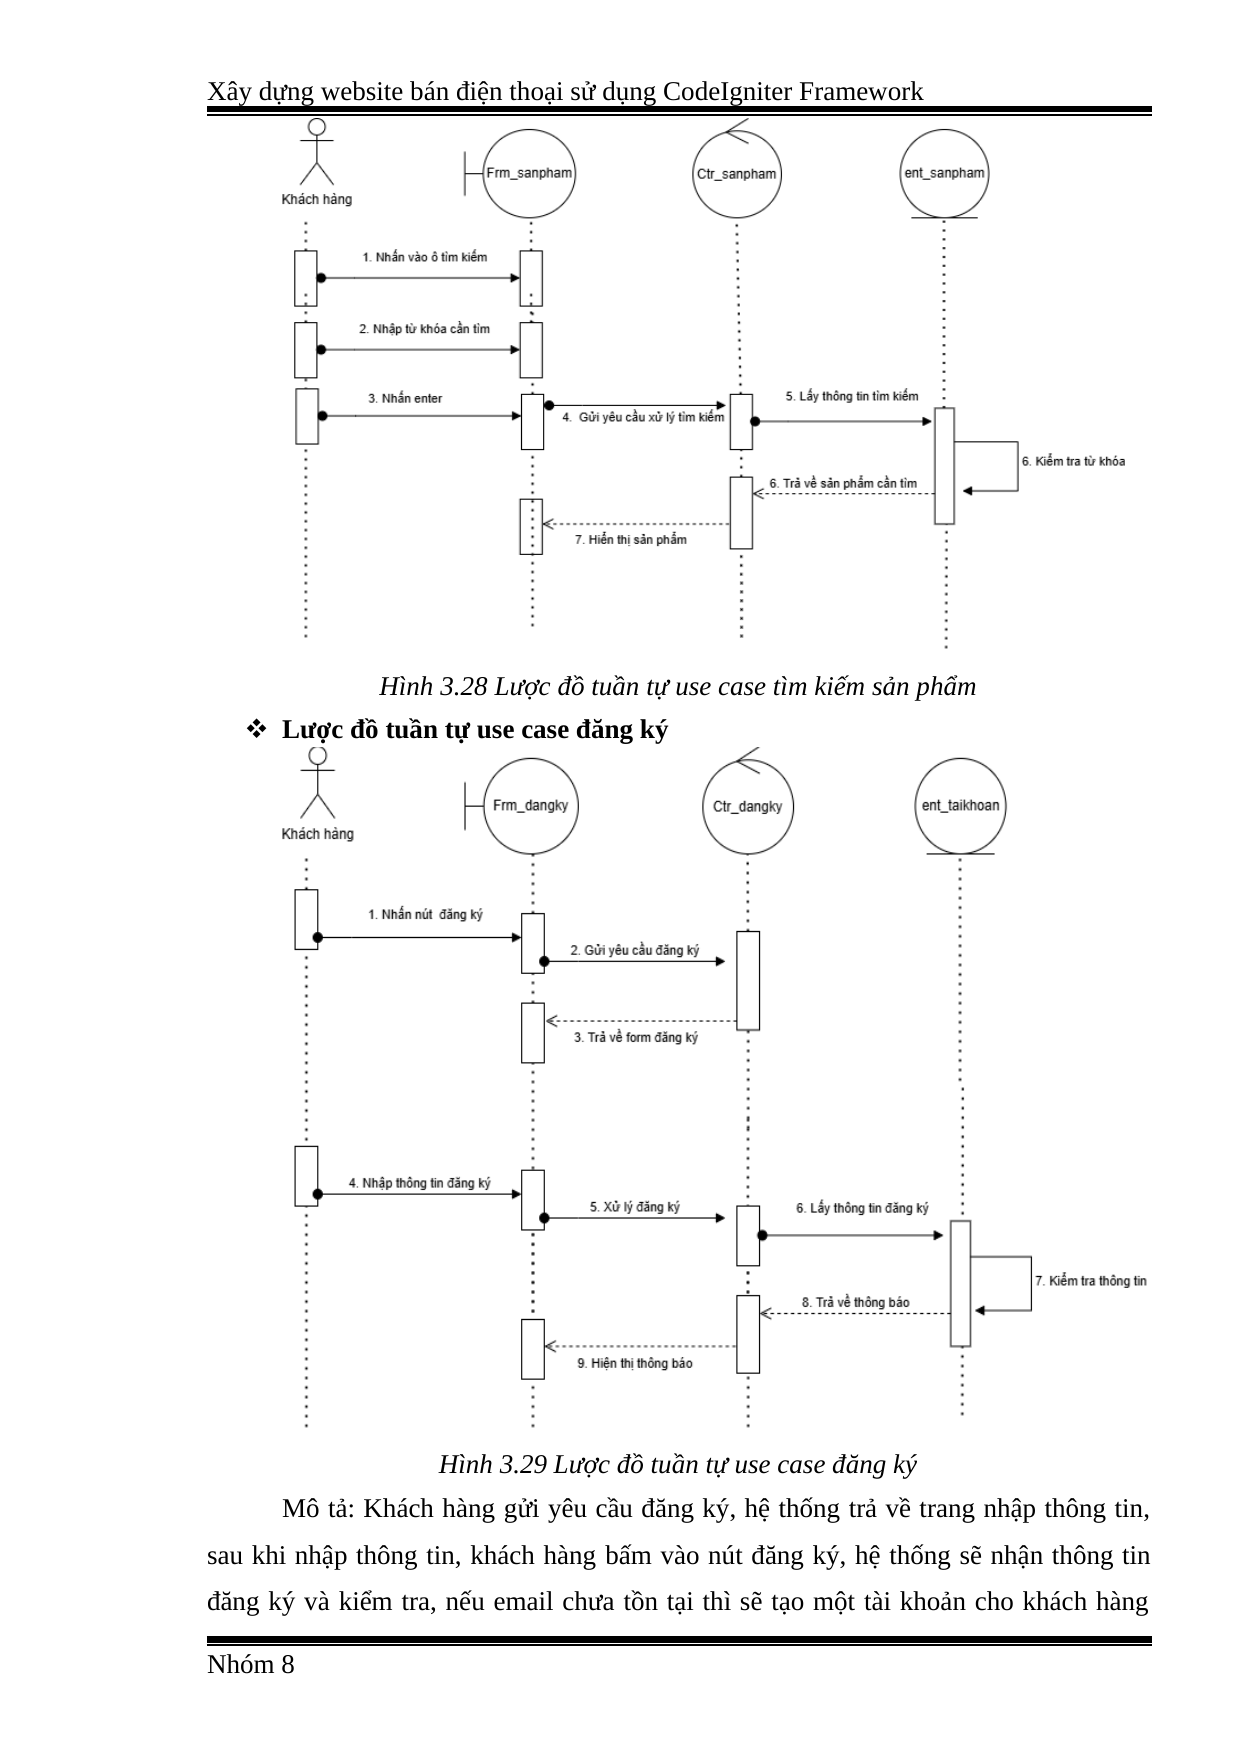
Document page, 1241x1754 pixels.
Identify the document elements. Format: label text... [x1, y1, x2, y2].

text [207, 1492, 1152, 1617]
list Lược đồ tuần tự use case đăng ký [244, 713, 1152, 744]
picture [281, 747, 1151, 1430]
picture [281, 118, 1125, 651]
